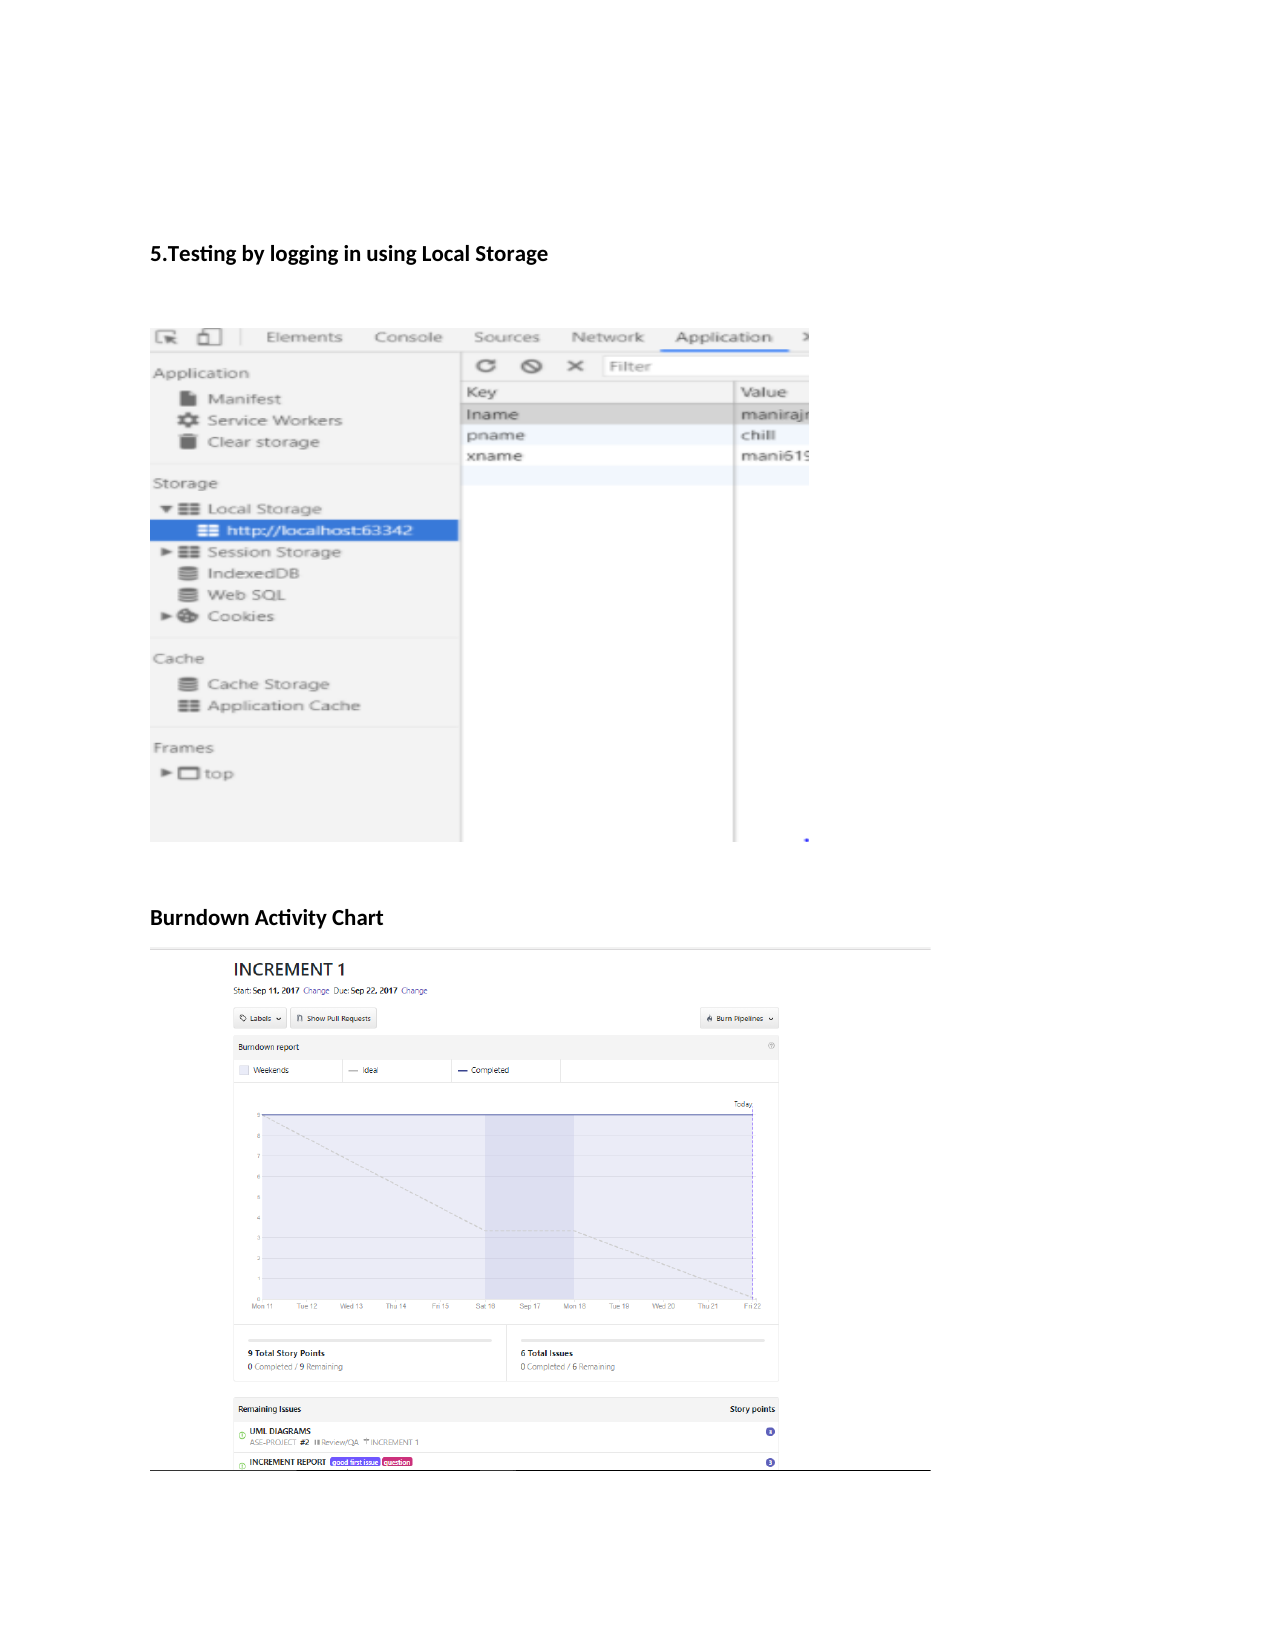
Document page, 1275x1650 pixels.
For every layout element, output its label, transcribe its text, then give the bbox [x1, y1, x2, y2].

picture [150, 328, 809, 842]
text 5.Testing by logging in using Local Storage [150, 239, 1125, 267]
picture [150, 947, 931, 1471]
text Burndown Activity Chart [150, 903, 1125, 931]
